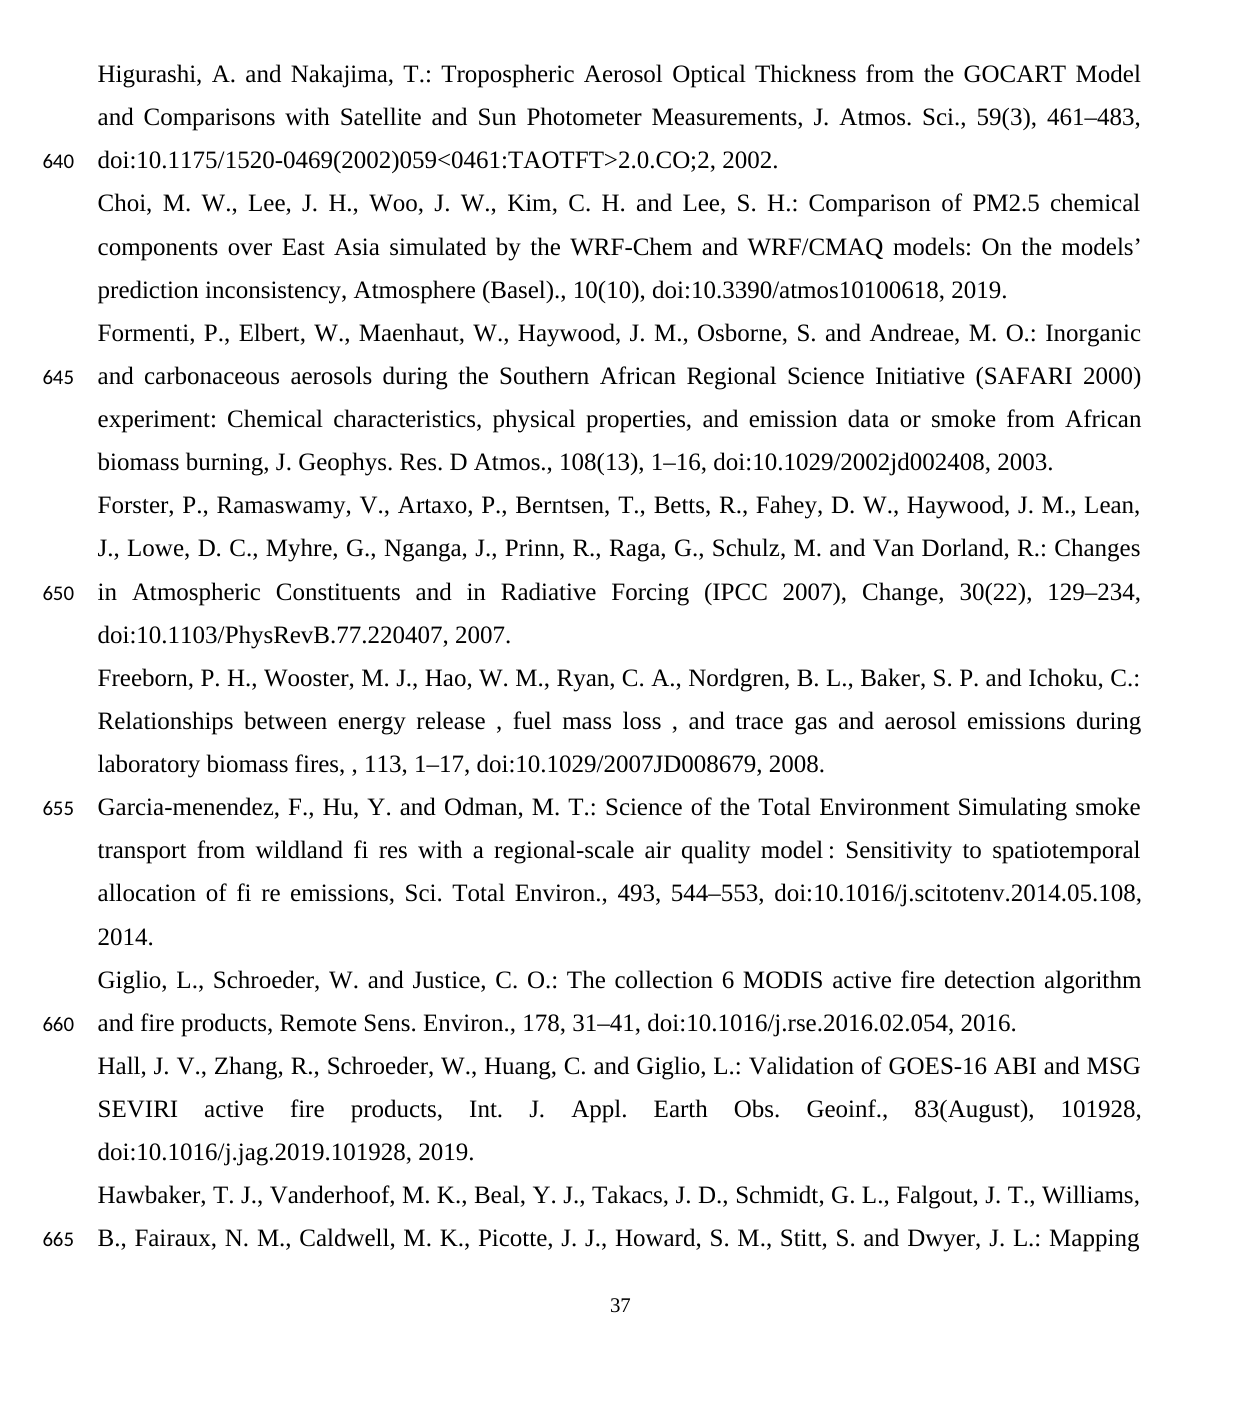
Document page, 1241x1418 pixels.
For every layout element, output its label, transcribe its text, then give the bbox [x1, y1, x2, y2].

text Giglio, L., Schroeder, W. and Justice, C. O.: The collection 6 MODIS active fire detection algorithm and fire products, Remote Sens. Environ., 178, 31–41, doi:10.1016/j.rse.2016.02.054, 2016. [97, 965, 1143, 1037]
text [97, 59, 1143, 174]
text Garcia-menendez, F., Hu, Y. and Odman, M. T.: Science of the Total Environment Simulating smoke transport from wildland fi res with a regional-scale air quality model : Sensitivity to spatiotemporal allocation of fi re emissions, Sci. Total Environ., 493, 544–553, doi:10.1016/j.scitotenv.2014.05.108, 2014. [97, 792, 1143, 950]
text Formenti, P., Elbert, W., Maenhaut, W., Haywood, J. M., Osborne, S. and Andreae, M. O.: Inorganic and carbonaceous aerosols during the Southern African Regional Science Initiative (SAFARI 2000) experiment: Chemical characteristics, physical properties, and emission data or smoke from African biomass burning, J. Geophys. Res. D Atmos., 108(13), 1–16, doi:10.1029/2002jd002408, 2003. [97, 318, 1143, 476]
text Freeborn, P. H., Wooster, M. J., Hao, W. M., Ryan, C. A., Nordgren, B. L., Baker, S. P. and Ichoku, C.: Relationships between energy release , fuel mass loss , and trace gas and aerosol emissions during laboratory biomass fires, , 113, 1–17, doi:10.1029/2007JD008679, 2008. [97, 663, 1143, 778]
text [97, 1180, 1143, 1252]
text Hall, J. V., Zhang, R., Schroeder, W., Huang, C. and Giglio, L.: Validation of GOES-16 ABI and MSG SEVIRI active fire products, Int. J. Appl. Earth Obs. Geoinf., 83(August), 101928, doi:10.1016/j.jag.2019.101928, 2019. [97, 1051, 1143, 1166]
text Forster, P., Ramaswamy, V., Artaxo, P., Berntsen, T., Betts, R., Fahey, D. W., Haywood, J. M., Lean, J., Lowe, D. C., Myhre, G., Nganga, J., Prinn, R., Raga, G., Schulz, M. and Van Dorland, R.: Changes in Atmospheric Constituents and in Radiative Forcing (IPCC 2007), Change, 30(22), 129–234, doi:10.1103/PhysRevB.77.220407, 2007. [97, 490, 1143, 648]
text Choi, M. W., Lee, J. H., Woo, J. W., Kim, C. H. and Lee, S. H.: Comparison of PM2.5 chemical components over East Asia simulated by the WRF-Chem and WRF/CMAQ models: On the models’ prediction inconsistency, Atmosphere (Basel)., 10(10), doi:10.3390/atmos10100618, 2019. [97, 188, 1143, 303]
